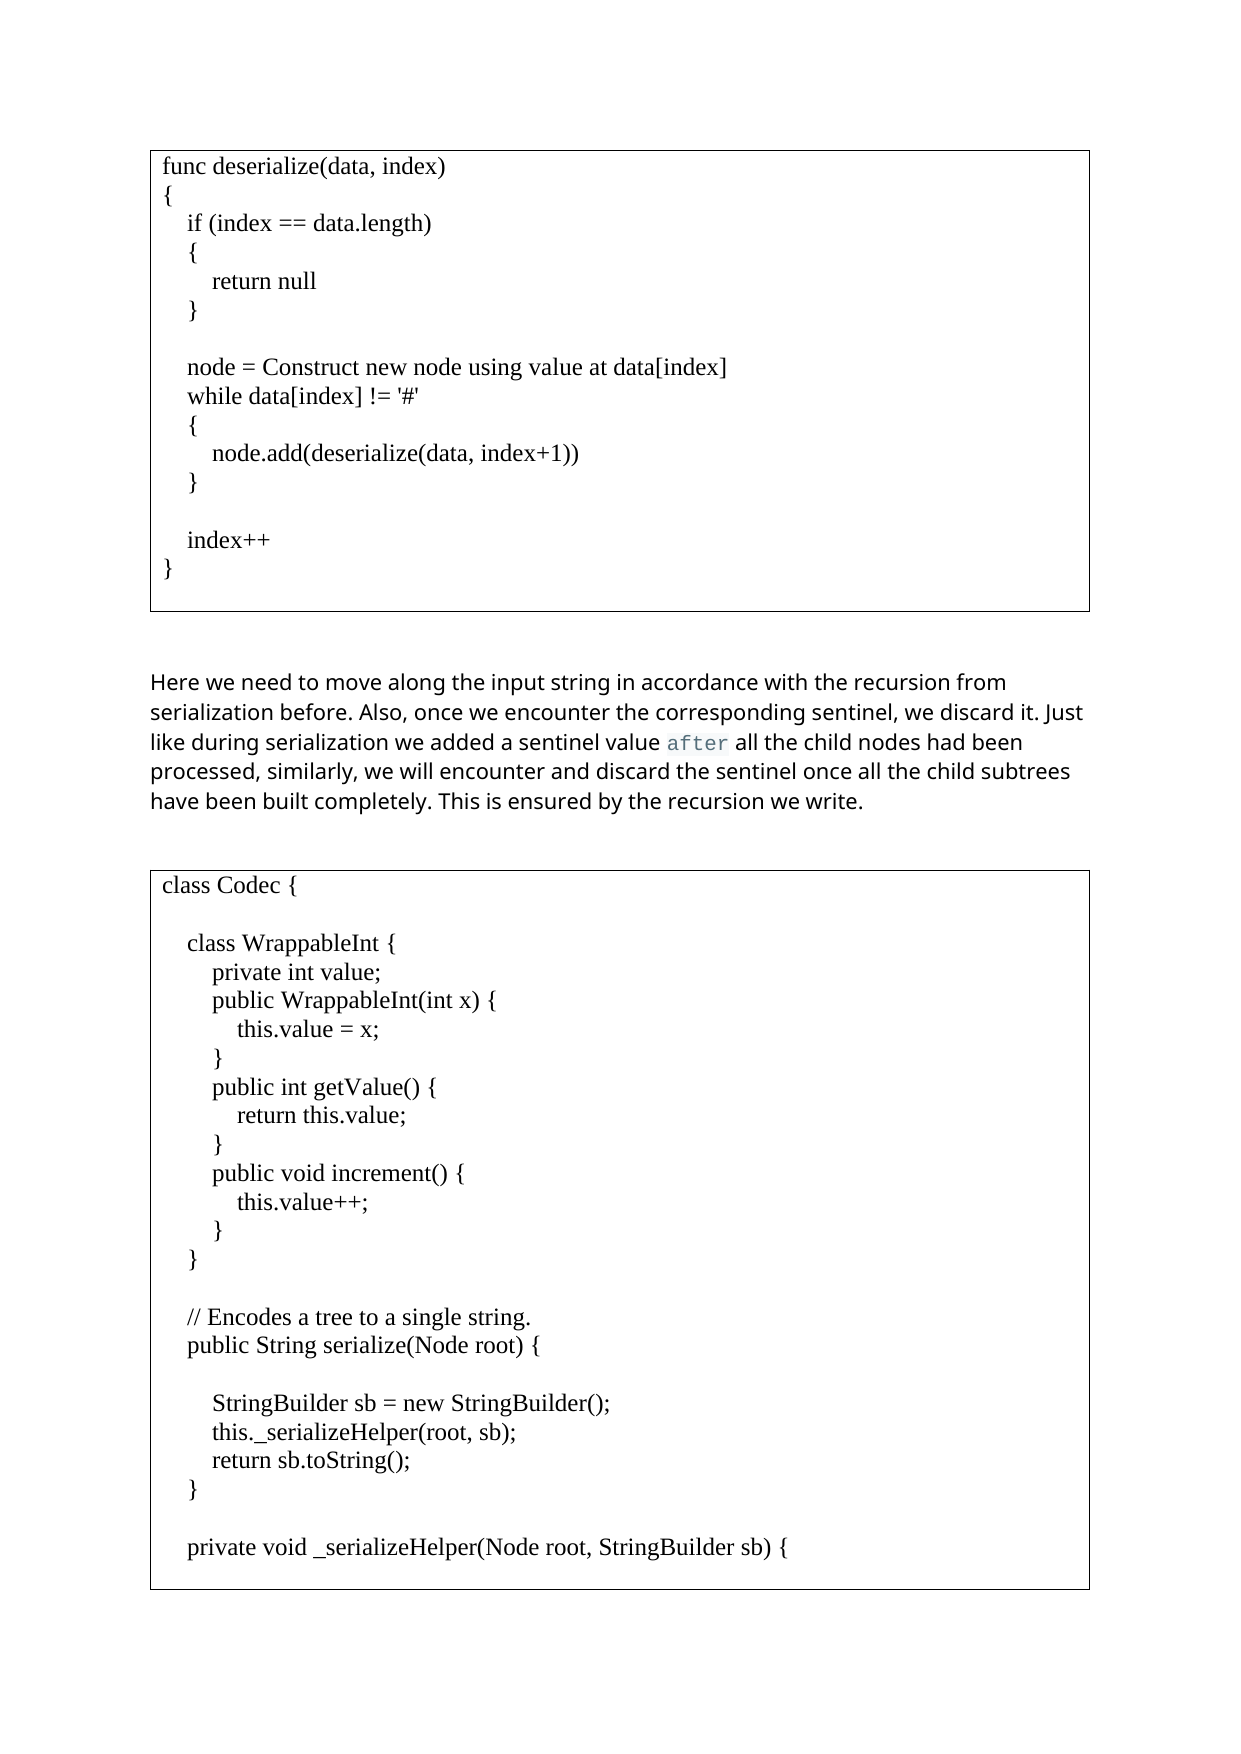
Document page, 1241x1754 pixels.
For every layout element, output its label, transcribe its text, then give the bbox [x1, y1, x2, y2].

text Here we need to move along the input string in accordance with the recursion from serialization before. Also, once we encounter the corresponding sentinel, we discard it. Just like during serialization we added a sentinel value after all the child nodes had been processed, similarly, we will encounter and discard the sentinel once all the child subtrees have been built completely. This is ensured by the recursion we write. [150, 667, 1090, 816]
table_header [151, 871, 1089, 1589]
table_header func deserialize(data, index) { if (index == data.length) { return null } node = Construct new node using value at data[index] while data[index] != '#' { node.add(deserialize(data, index+1)) } index++ } [151, 151, 1089, 611]
